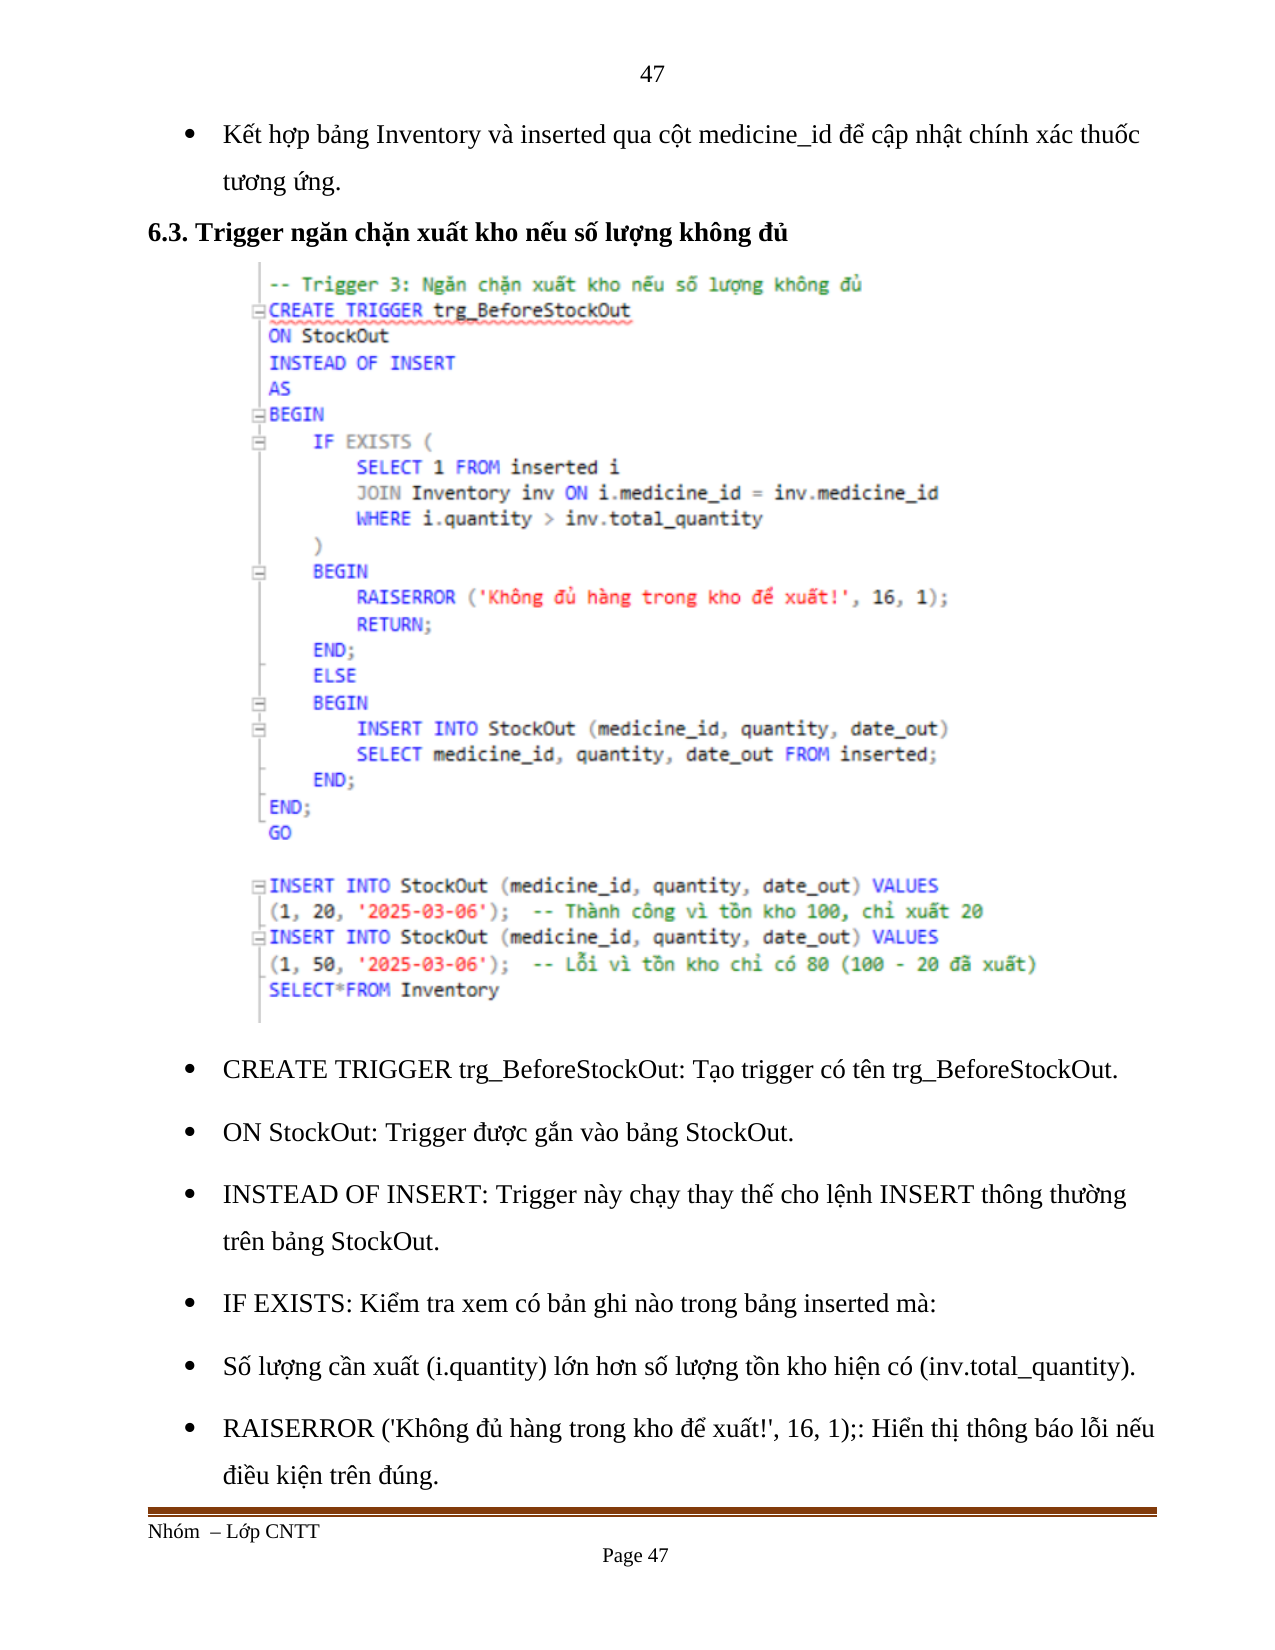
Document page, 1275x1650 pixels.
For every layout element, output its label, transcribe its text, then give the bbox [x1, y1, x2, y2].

list Số lượng cần xuất (i.quantity) lớn hơn số lượng tồn kho hiện có (inv.total_quantity). [185, 1349, 1157, 1381]
picture [246, 262, 1064, 1023]
list Kết hợp bảng Inventory và inserted qua cột medicine_id để cập nhật chính xác thuốc tương ứng. [185, 118, 1157, 196]
list ON StockOut: Trigger được gắn vào bảng StockOut. [185, 1116, 1157, 1147]
list INSTEAD OF INSERT: Trigger này chạy thay thế cho lệnh INSERT thông thường trên bảng StockOut. [185, 1178, 1157, 1256]
list CREATE TRIGGER trg_BeforeStockOut: Tạo trigger có tên trg_BeforeStockOut. [185, 1053, 1157, 1085]
list IF EXISTS: Kiểm tra xem có bản ghi nào trong bảng inserted mà: [185, 1287, 1157, 1318]
list RAISERROR ('Không đủ hàng trong kho để xuất!', 16, 1);: Hiển thị thông báo lỗi nếu điều kiện trên đúng. [185, 1412, 1157, 1490]
subtitle 6.3. Trigger ngăn chặn xuất kho nếu số lượng không đủ [148, 216, 1157, 247]
